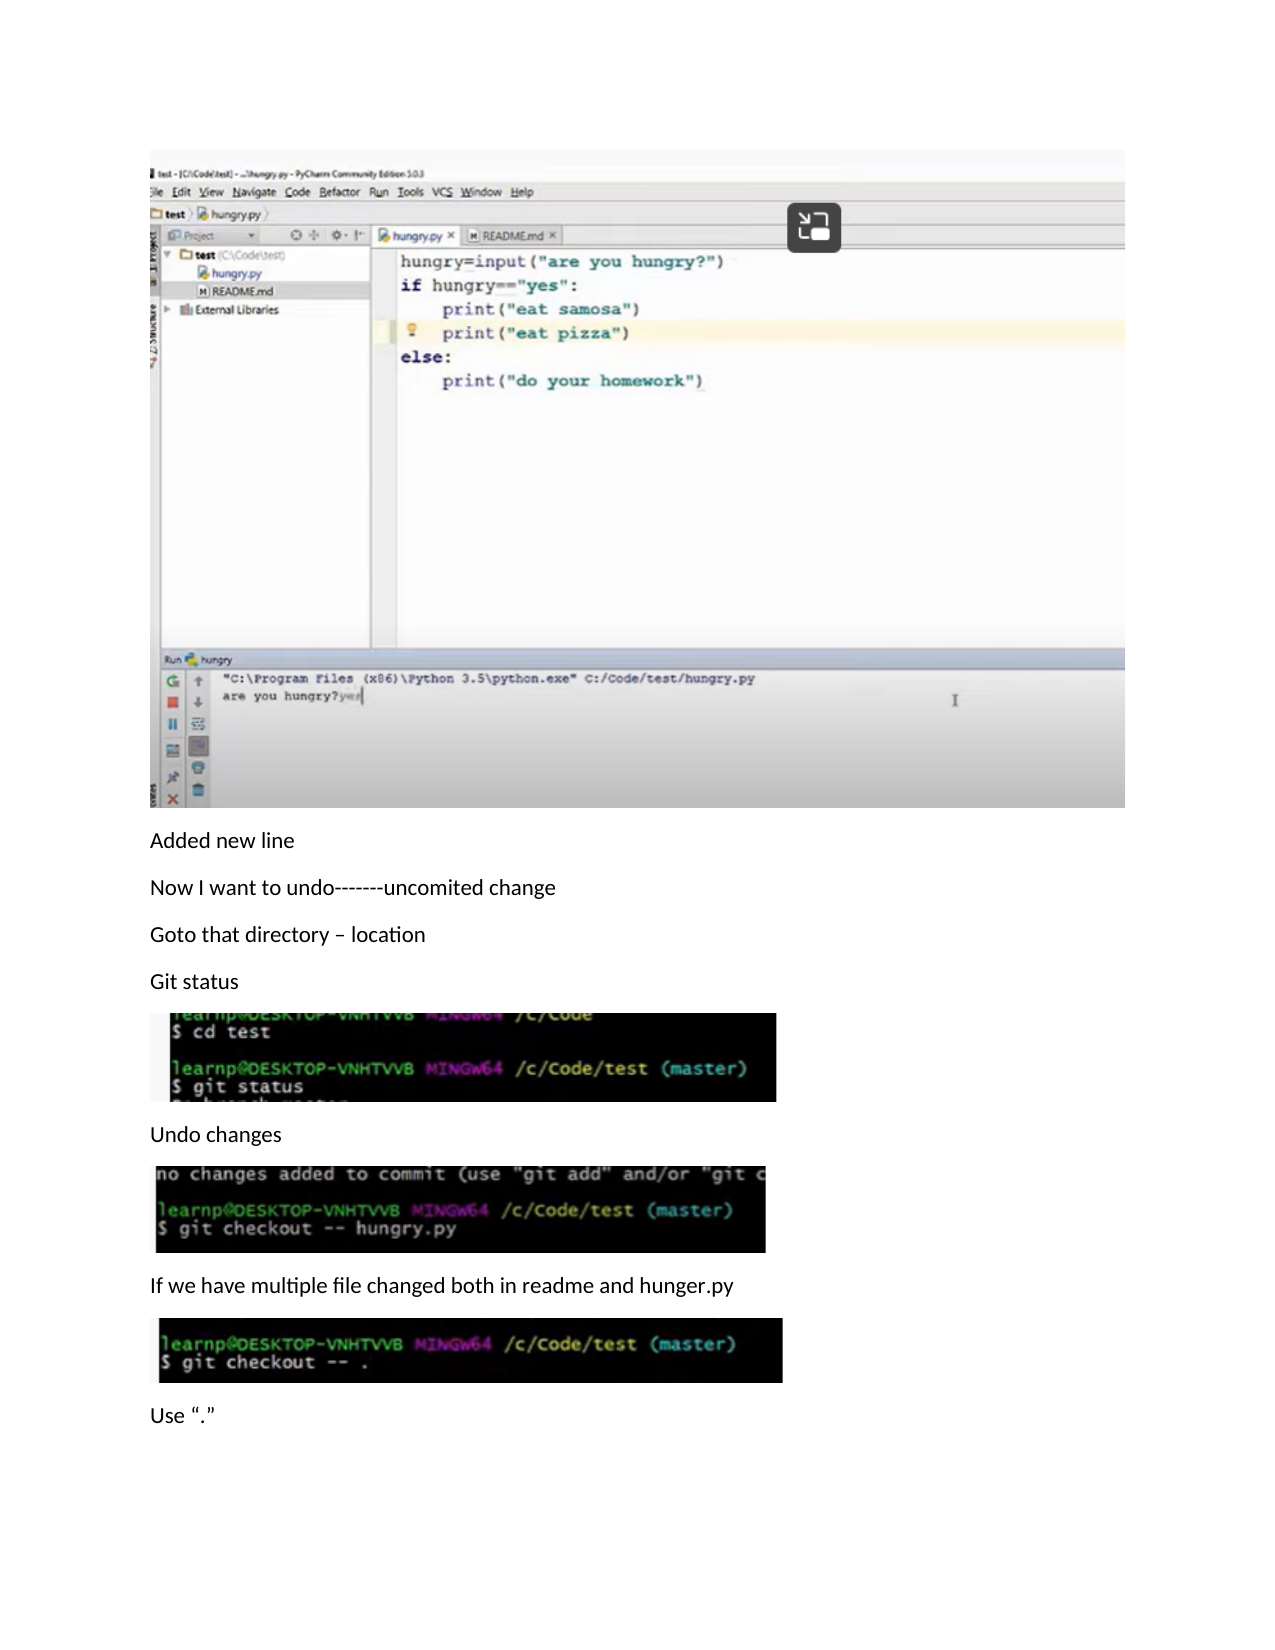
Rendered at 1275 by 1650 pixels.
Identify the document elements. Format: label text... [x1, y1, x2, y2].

text If we have multiple file changed both in readme and hunger.py [150, 1272, 1125, 1300]
text Git status [150, 967, 1125, 995]
picture [150, 1318, 783, 1383]
picture [150, 1013, 777, 1102]
text Undo changes [150, 1120, 1125, 1148]
text Use “.” [150, 1401, 1125, 1429]
text Now I want to undo-------uncomited change [150, 873, 1125, 901]
picture [150, 1166, 766, 1253]
picture [150, 150, 1125, 808]
text Goto that directory – location [150, 920, 1125, 948]
text Added new line [150, 826, 1125, 854]
